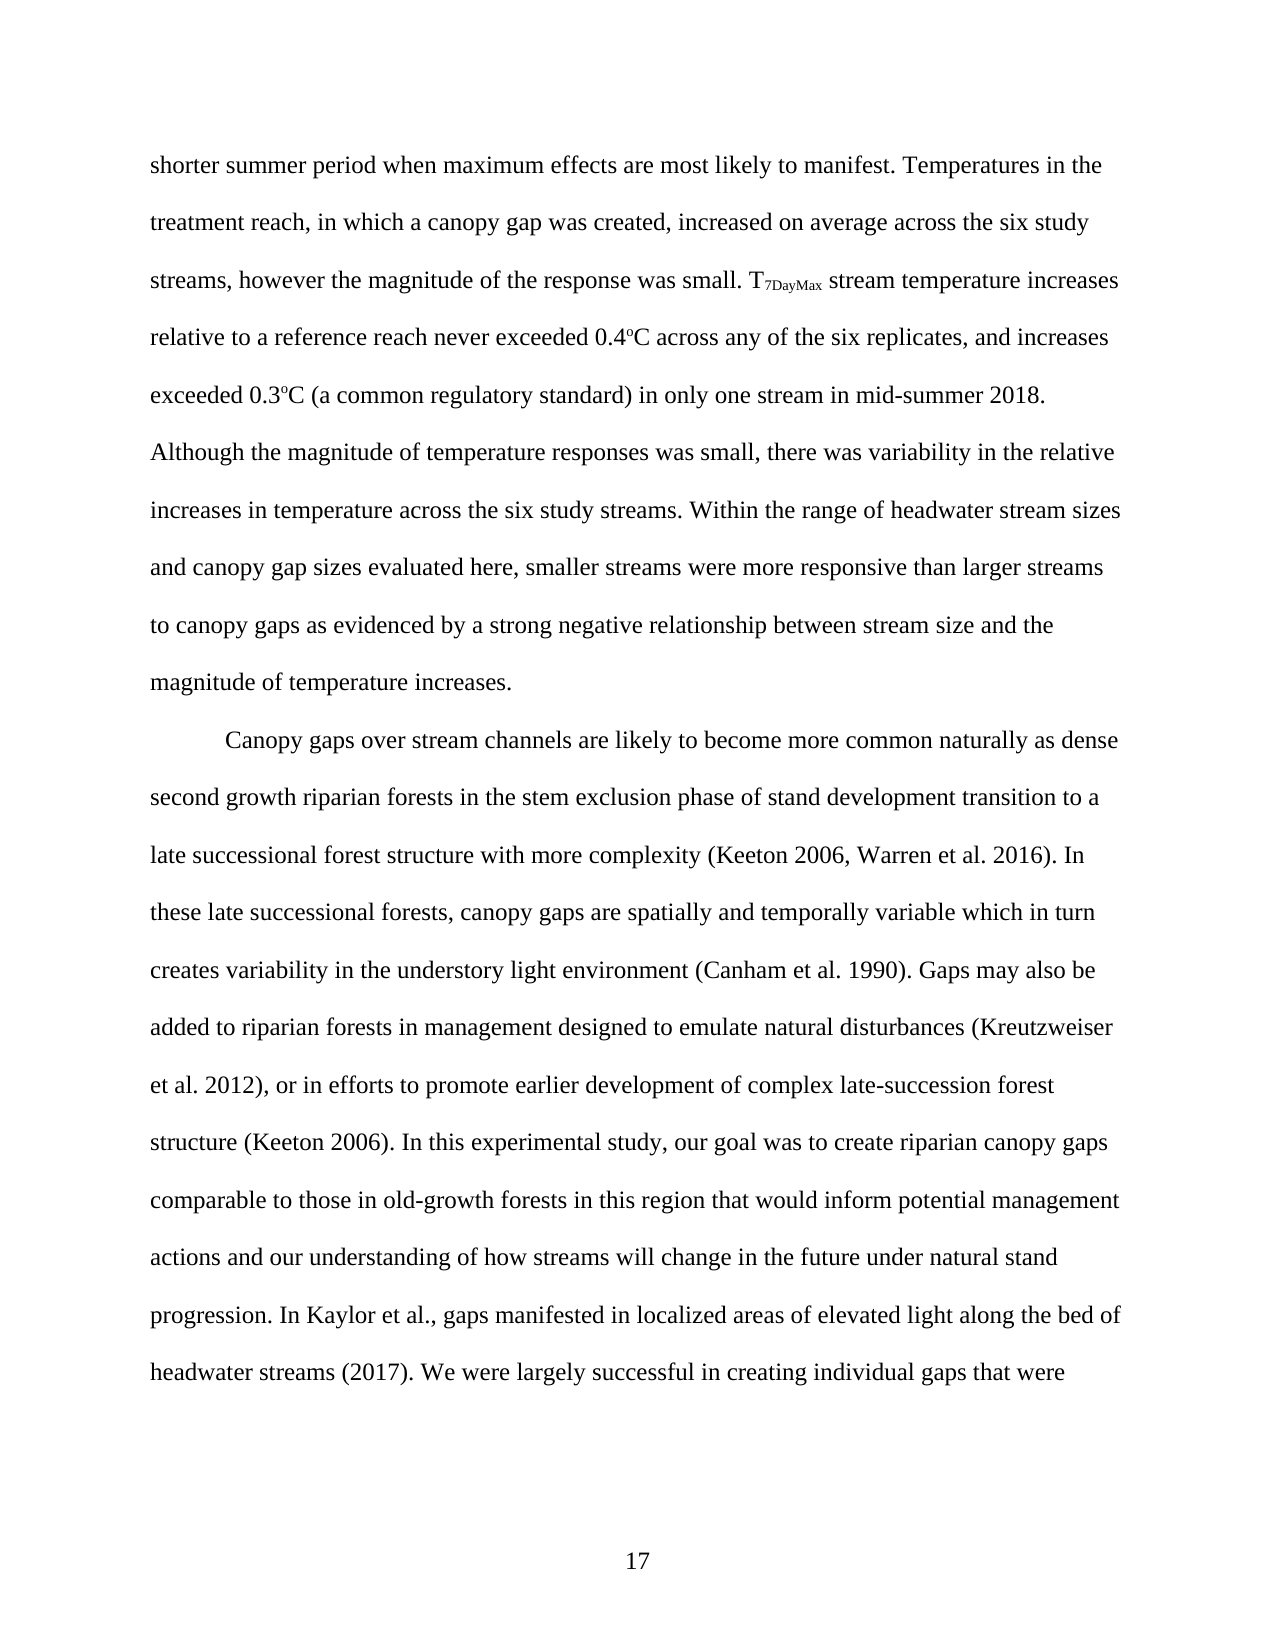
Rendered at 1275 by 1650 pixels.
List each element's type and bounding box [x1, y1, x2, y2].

text [150, 150, 1125, 696]
text [150, 725, 1125, 1386]
